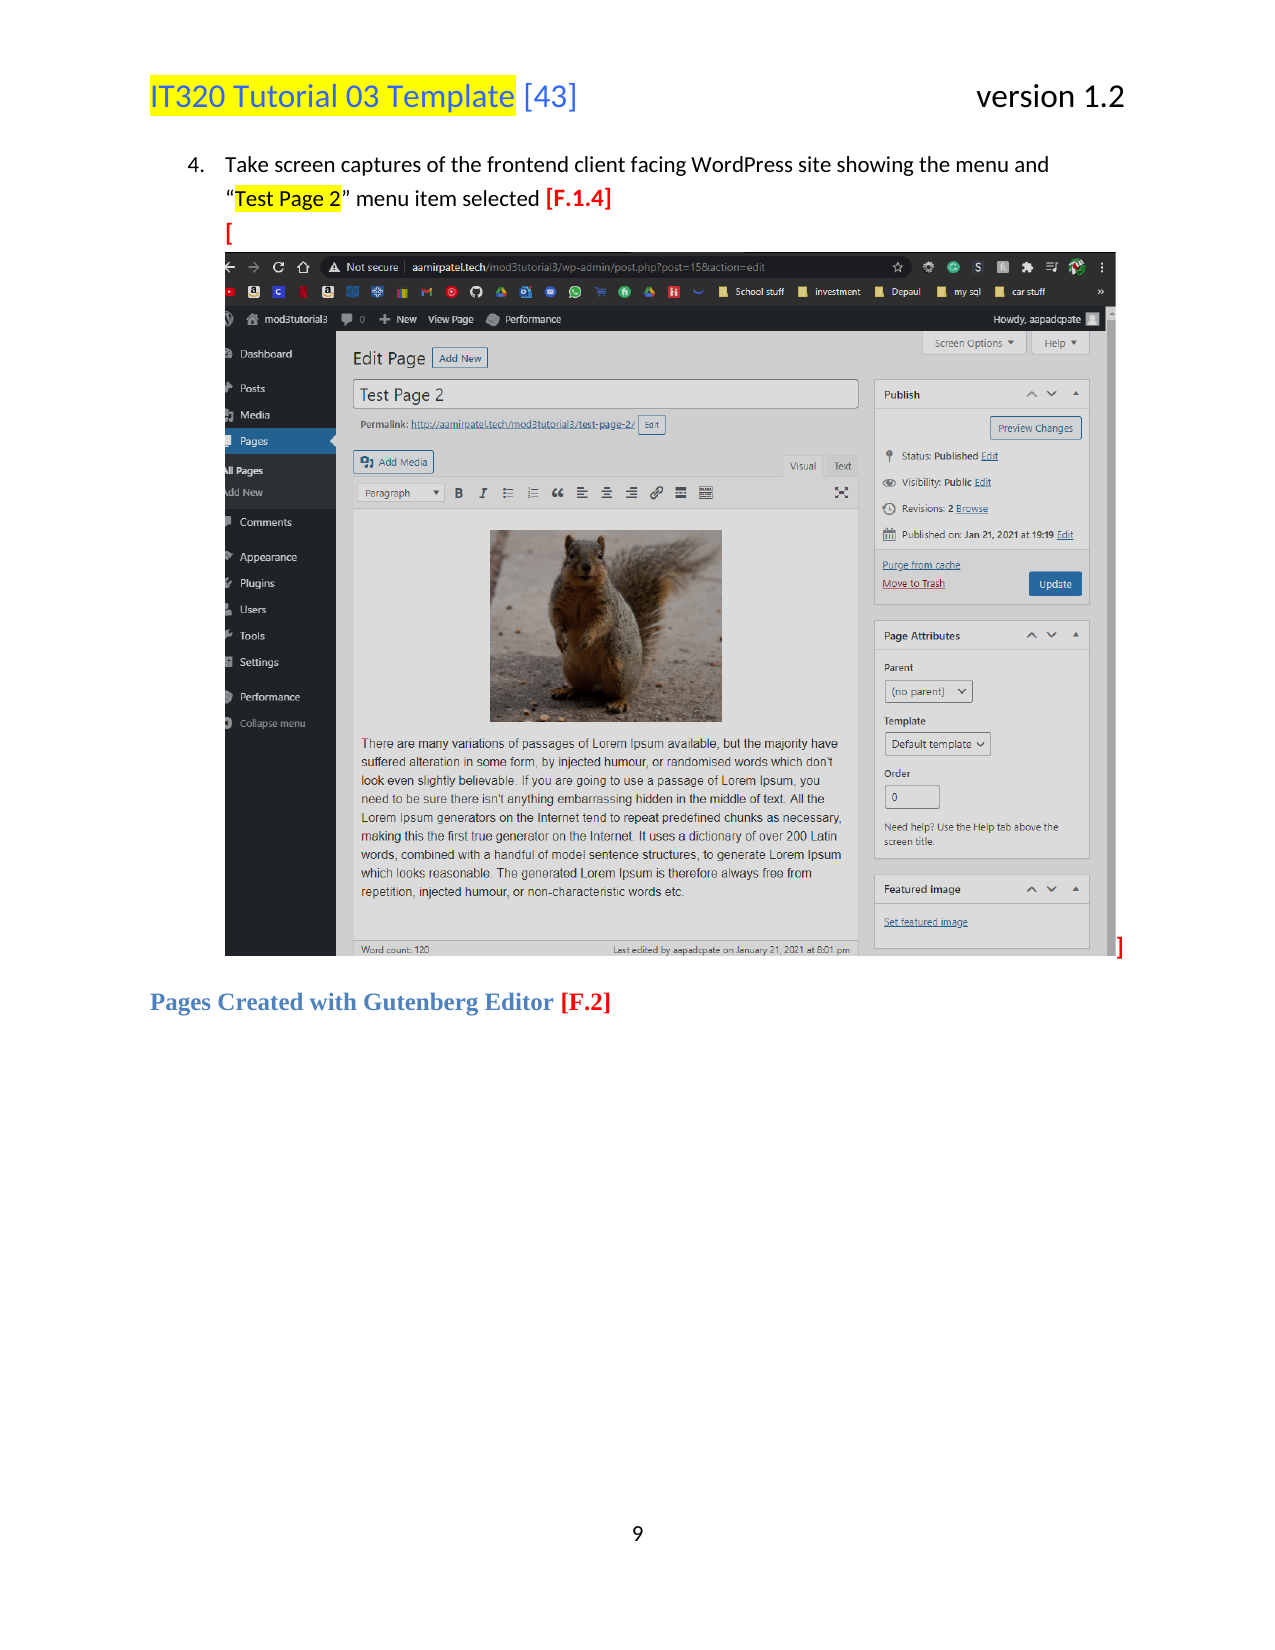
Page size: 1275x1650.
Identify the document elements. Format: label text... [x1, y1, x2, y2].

text Pages Created with Gutenberg Editor [F.2] [150, 987, 1125, 1016]
picture [225, 252, 1116, 956]
